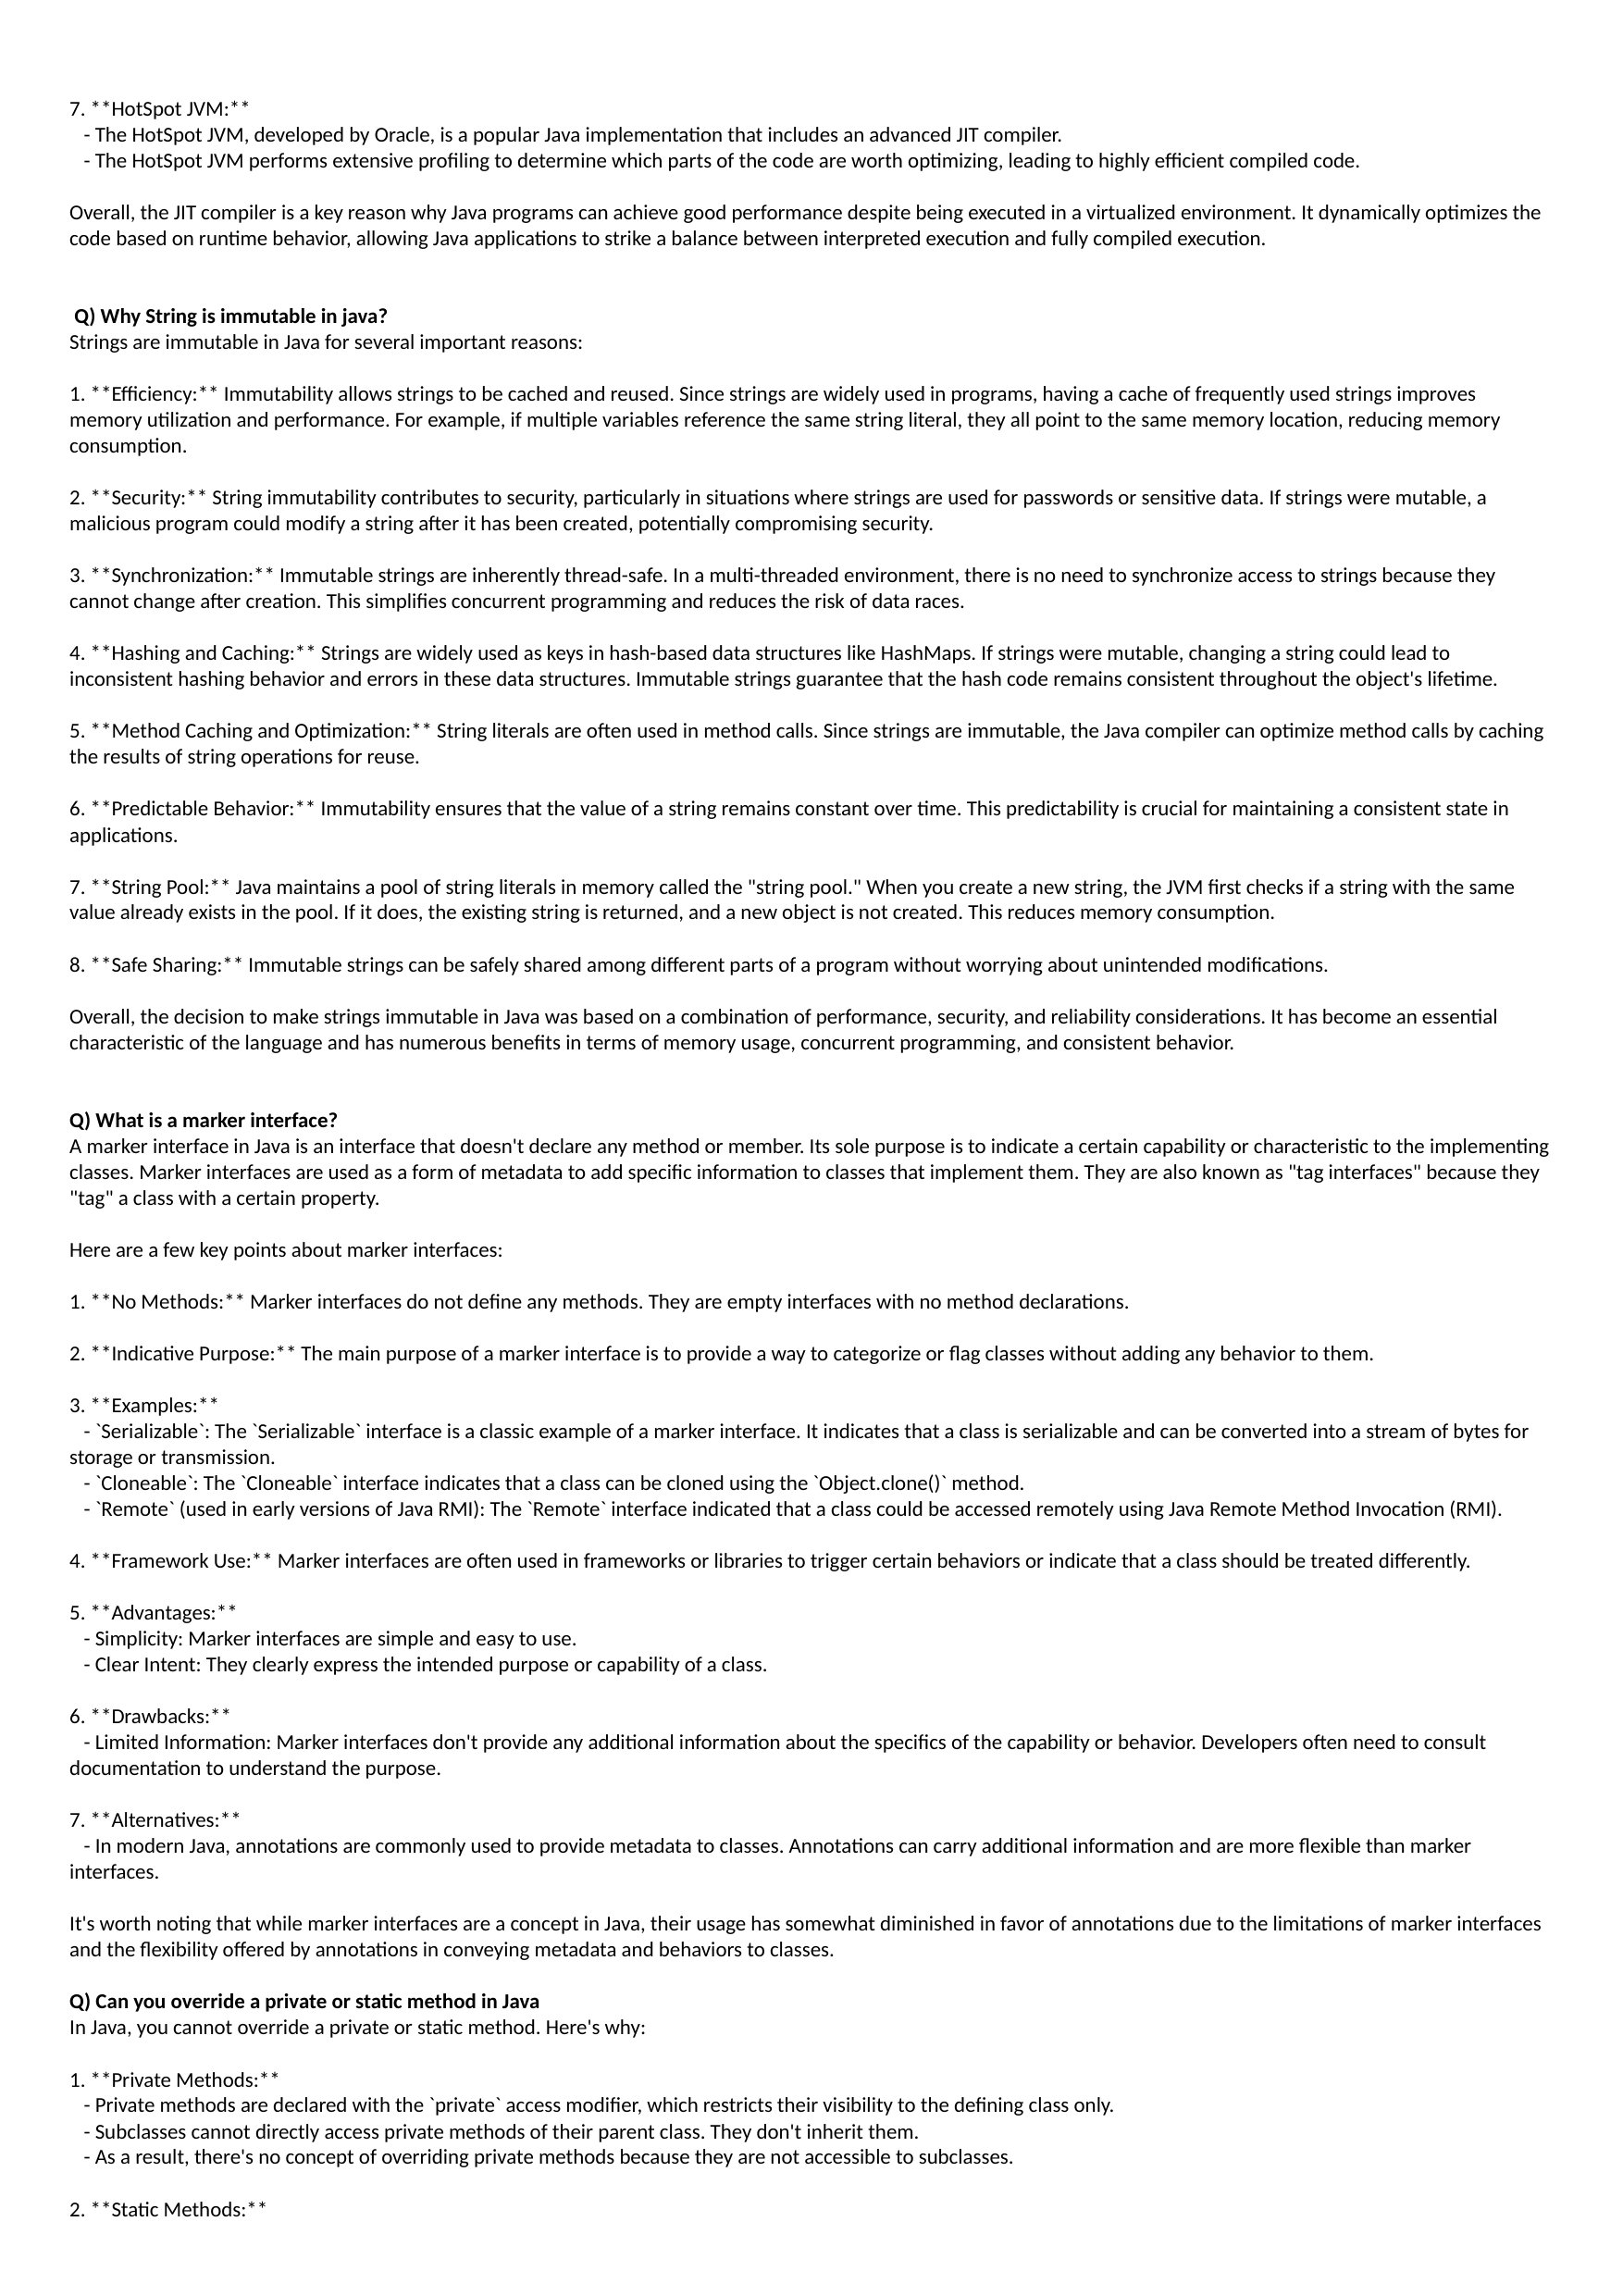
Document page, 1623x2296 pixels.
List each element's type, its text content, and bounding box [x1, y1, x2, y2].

text 6. **Drawbacks:** [69, 1703, 1554, 1729]
text 1. **Private Methods:** [69, 2066, 1554, 2092]
text - Clear Intent: They clearly express the intended purpose or capability of a class. [69, 1651, 1554, 1677]
text 7. **Alternatives:** [69, 1806, 1554, 1832]
text - In modern Java, annotations are commonly used to provide metadata to classes. Annotations can carry additional information and are more flexible than marker interfaces. [69, 1832, 1554, 1884]
text 6. **Predictable Behavior:** Immutability ensures that the value of a string remains constant over time. This predictability is crucial for maintaining a consistent state in applications. [69, 795, 1554, 848]
text In Java, you cannot override a private or static method. Here's why: [69, 2015, 1554, 2040]
text Overall, the decision to make strings immutable in Java was based on a combination of performance, security, and reliability considerations. It has become an essential characteristic of the language and has numerous benefits in terms of memory usage, concurrent programming, and consistent behavior. [69, 1003, 1554, 1055]
text - The HotSpot JVM performs extensive profiling to determine which parts of the code are worth optimizing, leading to highly efficient compiled code. [69, 147, 1554, 173]
text 4. **Framework Use:** Marker interfaces are often used in frameworks or libraries to trigger certain behaviors or indicate that a class should be treated differently. [69, 1547, 1554, 1573]
text 7. **HotSpot JVM:** [69, 95, 1554, 121]
text - `Serializable`: The `Serializable` interface is a classic example of a marker interface. It indicates that a class is serializable and can be converted into a stream of bytes for storage or transmission. [69, 1418, 1554, 1470]
text - `Remote` (used in early versions of Java RMI): The `Remote` interface indicated that a class could be accessed remotely using Java Remote Method Invocation (RMI). [69, 1496, 1554, 1521]
text Q) What is a marker interface? [69, 1107, 1554, 1133]
text Here are a few key points about marker interfaces: [69, 1236, 1554, 1262]
text Strings are immutable in Java for several important reasons: [69, 329, 1554, 354]
text 1. **No Methods:** Marker interfaces do not define any methods. They are empty interfaces with no method declarations. [69, 1288, 1554, 1314]
text 7. **String Pool:** Java maintains a pool of string literals in memory called the "string pool." When you create a new string, the JVM first checks if a string with the same value already exists in the pool. If it does, the existing string is returned, and a new object is not created. This reduces memory consumption. [69, 874, 1554, 925]
text 2. **Indicative Purpose:** The main purpose of a marker interface is to provide a way to categorize or flag classes without adding any behavior to them. [69, 1340, 1554, 1366]
text - Limited Information: Marker interfaces don't provide any additional information about the specifics of the capability or behavior. Developers often need to consult documentation to understand the purpose. [69, 1729, 1554, 1781]
text Q) Can you override a private or static method in Java [69, 1988, 1554, 2015]
text Q) Why String is immutable in java? [69, 303, 1554, 329]
text 5. **Method Caching and Optimization:** String literals are often used in method calls. Since strings are immutable, the Java compiler can optimize method calls by caching the results of string operations for reuse. [69, 718, 1554, 770]
text 3. **Synchronization:** Immutable strings are inherently thread-safe. In a multi-threaded environment, there is no need to synchronize access to strings because they cannot change after creation. This simplifies concurrent programming and reduces the risk of data races. [69, 562, 1554, 614]
text 3. **Examples:** [69, 1392, 1554, 1418]
text - The HotSpot JVM, developed by Oracle, is a popular Java implementation that includes an advanced JIT compiler. [69, 121, 1554, 147]
text Overall, the JIT compiler is a key reason why Java programs can achieve good performance despite being executed in a virtualized environment. It dynamically optimizes the code based on runtime behavior, allowing Java applications to strike a balance between interpreted execution and fully compiled execution. [69, 199, 1554, 251]
text 8. **Safe Sharing:** Immutable strings can be safely shared among different parts of a program without worrying about unintended modifications. [69, 951, 1554, 977]
text A marker interface in Java is an interface that doesn't declare any method or member. Its sole purpose is to indicate a certain capability or characteristic to the implementing classes. Marker interfaces are used as a form of metadata to add specific information to classes that implement them. They are also known as "tag interfaces" because they "tag" a class with a certain property. [69, 1133, 1554, 1210]
text - As a result, there's no concept of overriding private methods because they are not accessible to subclasses. [69, 2144, 1554, 2170]
text 2. **Security:** String immutability contributes to security, particularly in situations where strings are used for passwords or sensitive data. If strings were mutable, a malicious program could modify a string after it has been created, potentially compromising security. [69, 484, 1554, 536]
text - `Cloneable`: The `Cloneable` interface indicates that a class can be cloned using the `Object.clone()` method. [69, 1470, 1554, 1496]
text It's worth noting that while marker interfaces are a concept in Java, their usage has somewhat diminished in favor of annotations due to the limitations of marker interfaces and the flexibility offered by annotations in conveying metadata and behaviors to classes. [69, 1910, 1554, 1963]
text - Private methods are declared with the `private` access modifier, which restricts their visibility to the defining class only. [69, 2092, 1554, 2118]
text 4. **Hashing and Caching:** Strings are widely used as keys in hash-based data structures like HashMaps. If strings were mutable, changing a string could lead to inconsistent hashing behavior and errors in these data structures. Immutable strings guarantee that the hash code remains consistent throughout the object's lifetime. [69, 639, 1554, 691]
text 1. **Efficiency:** Immutability allows strings to be cached and reused. Since strings are widely used in programs, having a cache of frequently used strings improves memory utilization and performance. For example, if multiple variables reference the same string literal, they all point to the same memory location, reducing memory consumption. [69, 380, 1554, 458]
text - Subclasses cannot directly access private methods of their parent class. They don't inherit them. [69, 2118, 1554, 2144]
text 2. **Static Methods:** [69, 2196, 1554, 2222]
text - Simplicity: Marker interfaces are simple and easy to use. [69, 1625, 1554, 1651]
text 5. **Advantages:** [69, 1599, 1554, 1625]
